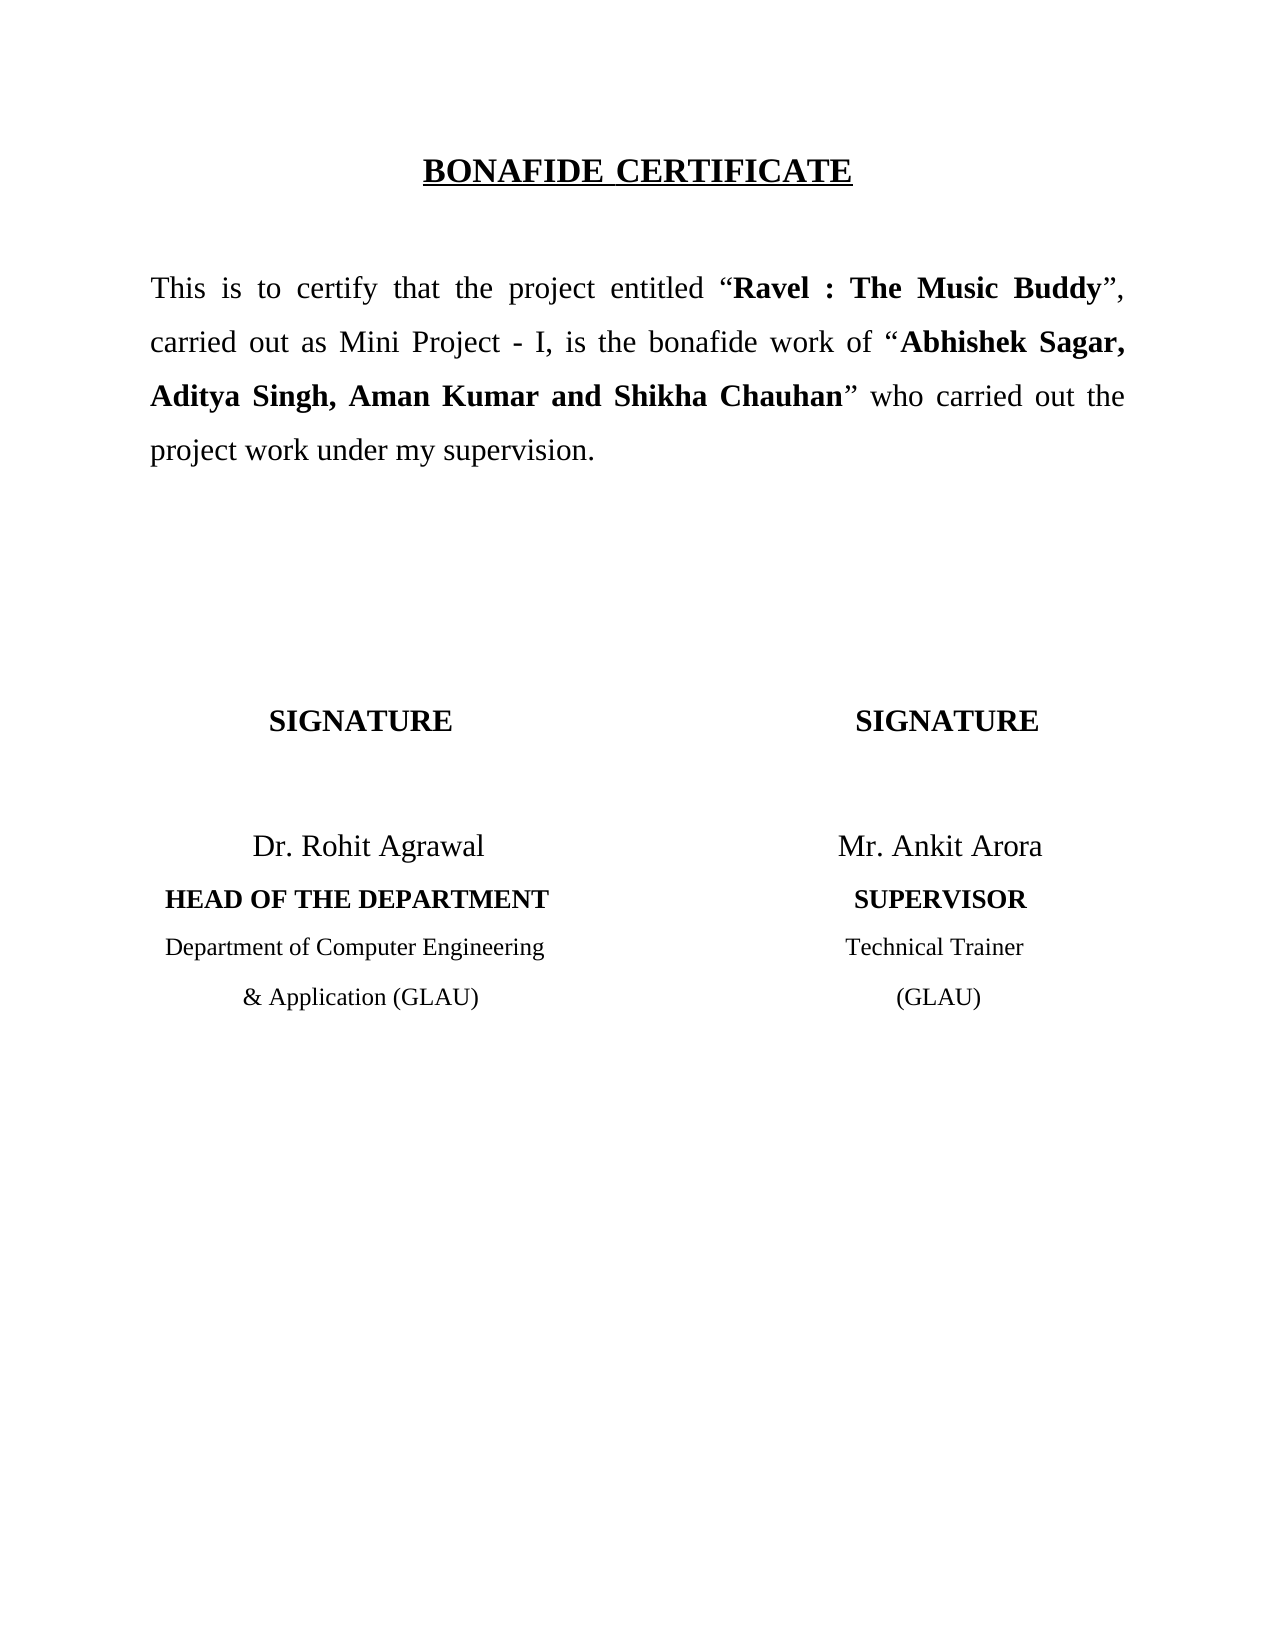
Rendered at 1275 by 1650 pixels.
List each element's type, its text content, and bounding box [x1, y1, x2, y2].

text Department of Computer Engineering Technical Trainer & Application (GLAU) (GLAU) [165, 932, 1024, 1011]
text This is to certify that the project entitled “Ravel : The Music Buddy”, carried out as Mini Project - I, is the bonafide work of “Abhishek Sagar, Aditya Singh, Aman Kumar and Shikha Chauhan” who carried out the project work under my supervision. [150, 269, 1125, 467]
text HEAD OF THE DEPARTMENT SUPERVISOR [165, 883, 1223, 914]
subtitle SIGNATURE SIGNATURE [269, 703, 1223, 739]
subtitle BONAFIDE CERTIFICATE [79, 150, 1196, 189]
text Dr. Rohit Agrawal Mr. Ankit Arora [252, 828, 1223, 864]
